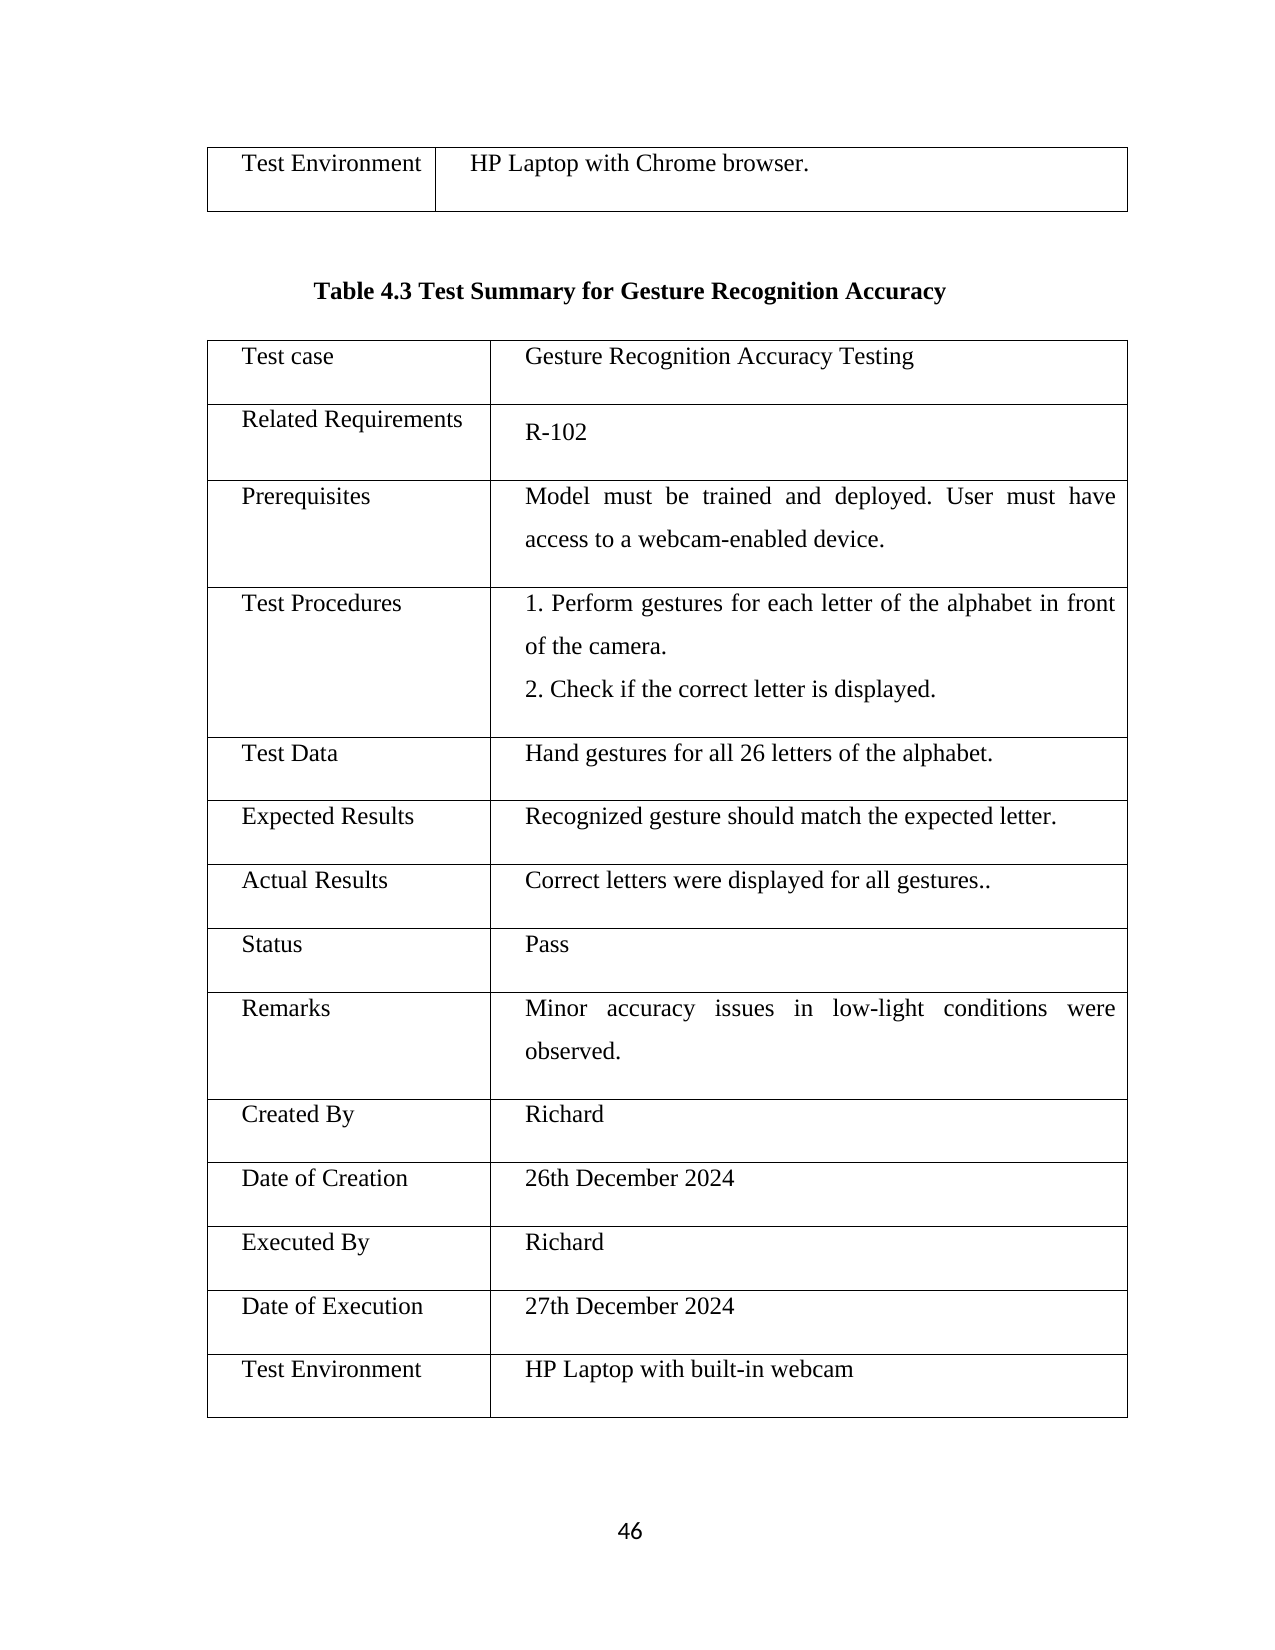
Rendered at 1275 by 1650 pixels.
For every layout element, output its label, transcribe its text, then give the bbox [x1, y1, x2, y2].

table_cell Pass [491, 929, 1127, 992]
table_cell Date of Creation [208, 1163, 490, 1226]
table_cell Test Environment [208, 148, 435, 211]
table_header Gesture Recognition Accuracy Testing [491, 341, 1127, 403]
table_cell 1. Perform gestures for each letter of the alphabet in front of the camera. 2. Check if the correct letter is displayed. [491, 588, 1127, 737]
table_header Test case [208, 341, 490, 403]
table_cell Richard [491, 1100, 1127, 1162]
table_cell 27th December 2024 [491, 1291, 1127, 1353]
table_cell Minor accuracy issues in low-light conditions were observed. [491, 993, 1127, 1098]
table_cell Recognized gesture should match the expected letter. [491, 801, 1127, 864]
table_cell Richard [491, 1227, 1127, 1290]
table_cell Date of Execution [208, 1291, 490, 1353]
text Table 4.3 Test Summary for Gesture Recognition Accuracy [132, 276, 1128, 304]
table_cell Related Requirements [208, 405, 490, 480]
table_cell Executed By [208, 1227, 490, 1290]
table_cell HP Laptop with built-in webcam [491, 1355, 1127, 1417]
table_cell R-102 [491, 405, 1127, 480]
table_cell HP Laptop with Chrome browser. [436, 148, 1127, 211]
table_cell Hand gestures for all 26 letters of the alphabet. [491, 738, 1127, 800]
table_cell Test Procedures [208, 588, 490, 737]
table_cell Prerequisites [208, 481, 490, 587]
table_cell Status [208, 929, 490, 992]
table_cell Model must be trained and deployed. User must have access to a webcam-enabled device. [491, 481, 1127, 587]
table_cell Remarks [208, 993, 490, 1098]
table_cell Correct letters were displayed for all gestures.. [491, 865, 1127, 928]
table_cell Test Environment [208, 1355, 490, 1417]
table_cell Actual Results [208, 865, 490, 928]
table_cell 26th December 2024 [491, 1163, 1127, 1226]
table_cell Test Data [208, 738, 490, 800]
table_cell Created By [208, 1100, 490, 1162]
table_cell Expected Results [208, 801, 490, 864]
